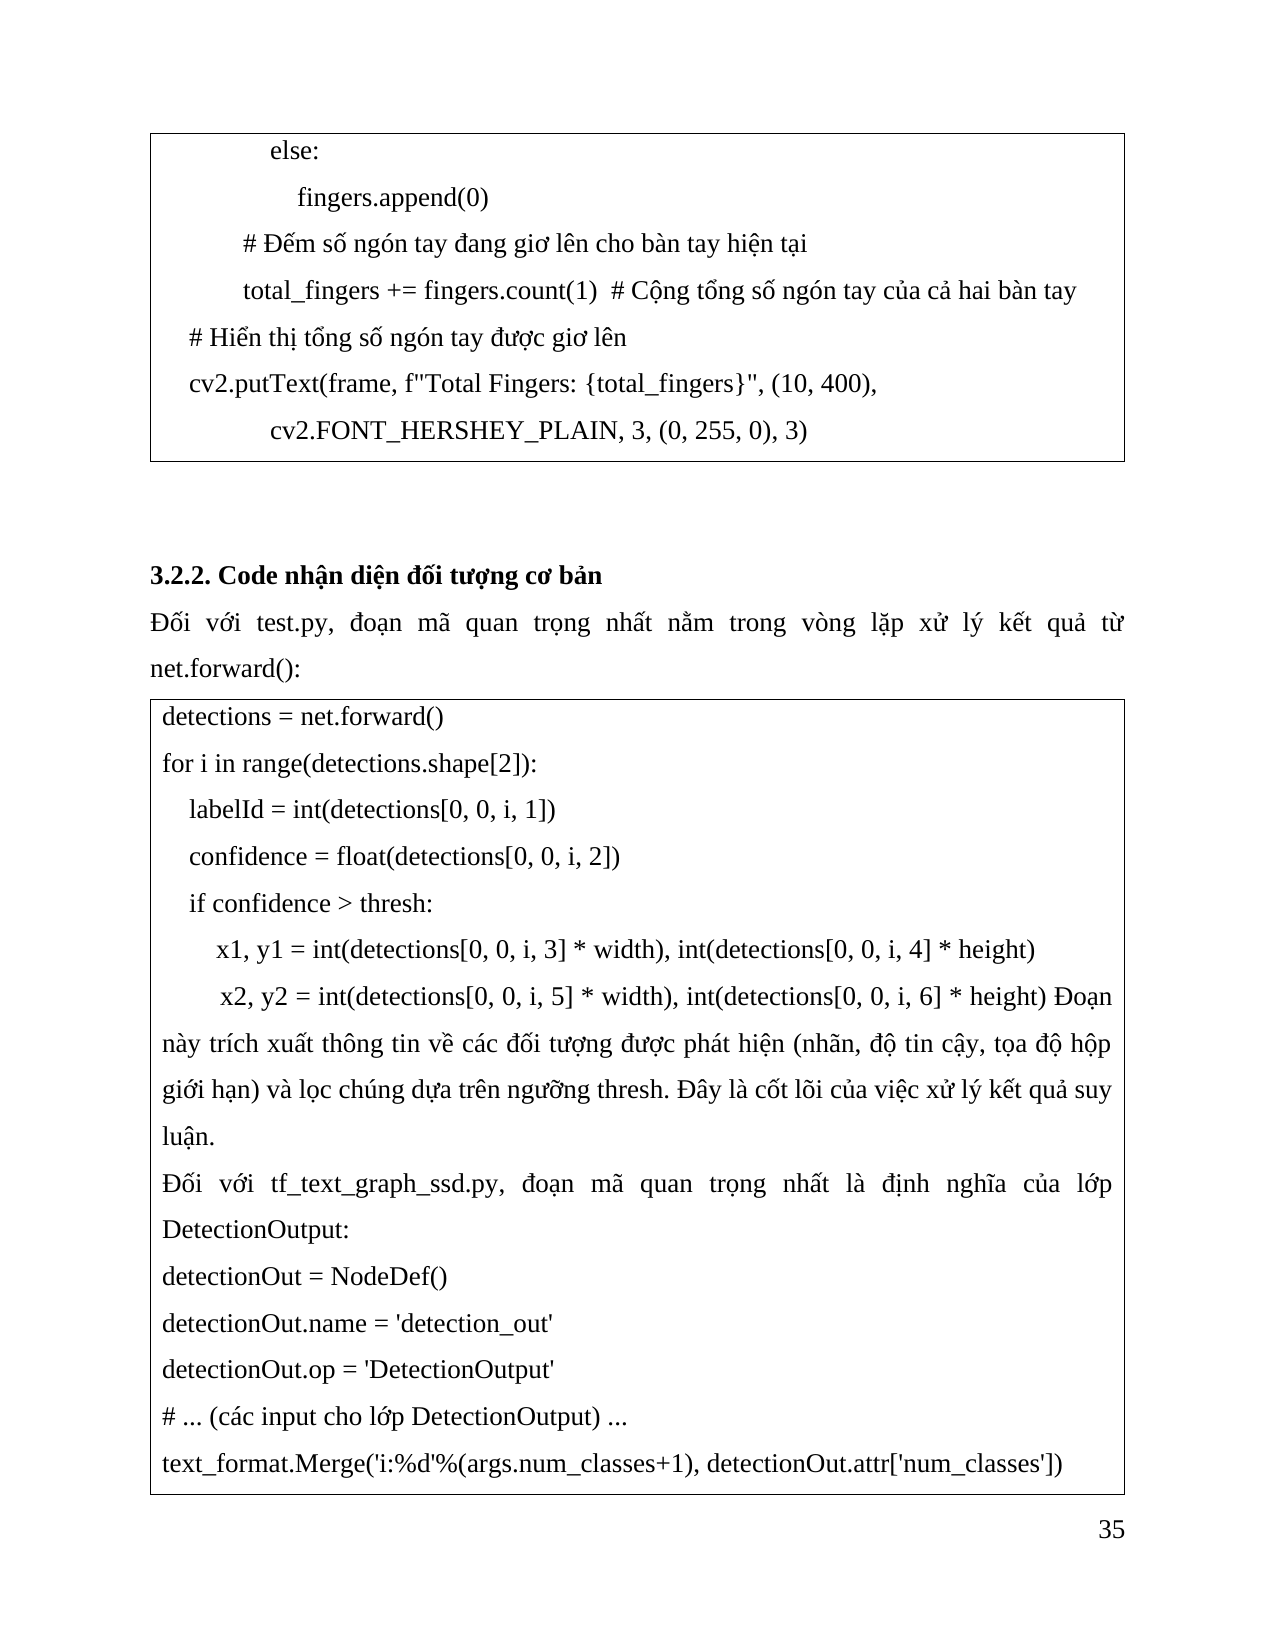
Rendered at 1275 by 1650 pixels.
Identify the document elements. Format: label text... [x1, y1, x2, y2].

subtitle 3.2.2. Code nhận diện đối tượng cơ bản [150, 559, 1125, 590]
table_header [151, 700, 1124, 1493]
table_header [151, 134, 1124, 461]
text Đối với test.py, đoạn mã quan trọng nhất nằm trong vòng lặp xử lý kết quả từ net.forward(): [150, 606, 1125, 684]
